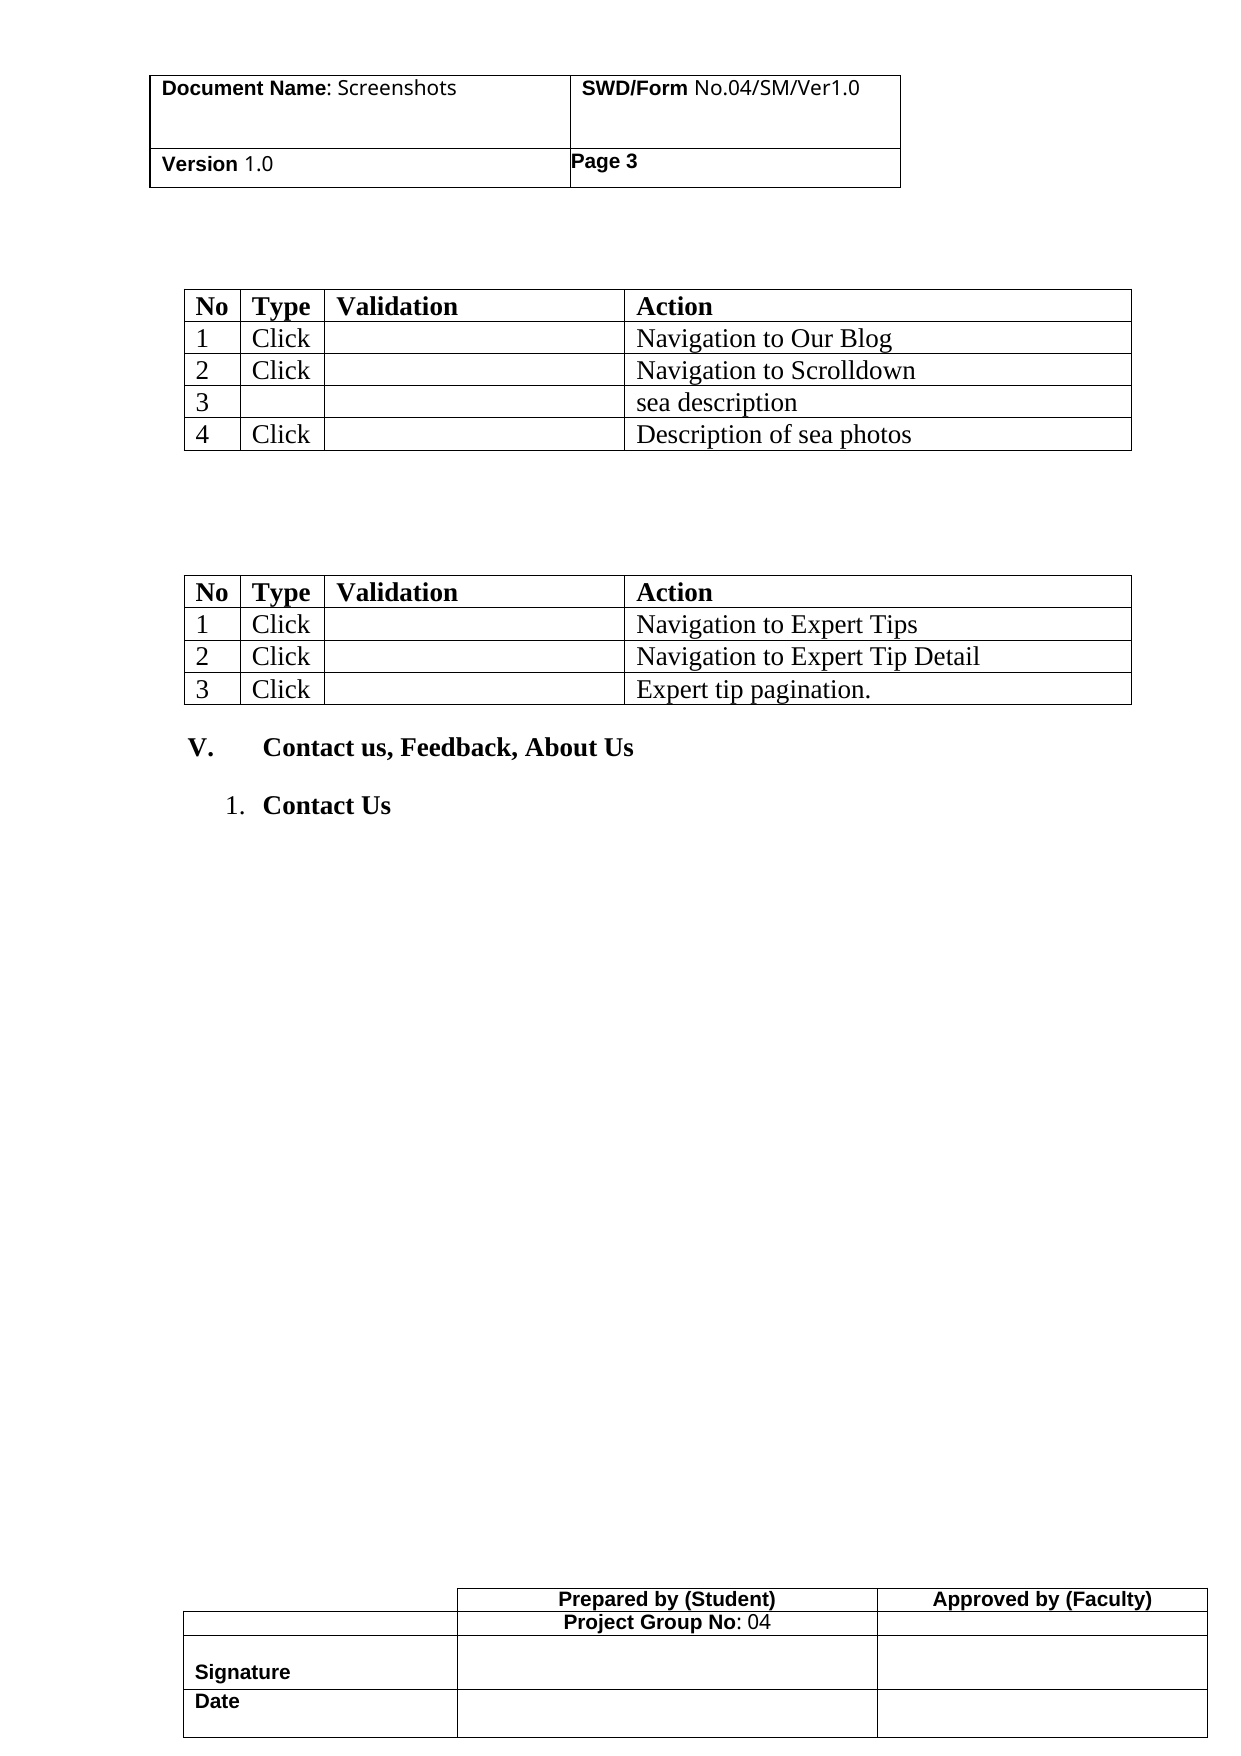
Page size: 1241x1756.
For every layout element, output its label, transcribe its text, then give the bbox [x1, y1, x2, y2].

table_cell [241, 386, 324, 417]
table_header Validation [325, 290, 624, 321]
table_header Action [625, 290, 1131, 321]
table_cell Click [241, 354, 324, 385]
table_cell Click [241, 673, 324, 704]
list Contact Us [225, 789, 1165, 820]
table_cell Navigation to Expert Tip Detail [625, 641, 1131, 672]
list Contact us, Feedback, About Us [187, 731, 1165, 789]
table_header Type [241, 576, 324, 607]
table_cell Click [241, 608, 324, 639]
table_header No [185, 290, 240, 321]
table_cell 1 [185, 322, 240, 353]
table_cell 2 [185, 641, 240, 672]
table_cell Navigation to Scrolldown [625, 354, 1131, 385]
table_cell 4 [185, 418, 240, 449]
table_cell Click [241, 418, 324, 449]
table_cell [325, 641, 624, 672]
table_cell 1 [185, 608, 240, 639]
table_cell [325, 386, 624, 417]
table_cell [325, 418, 624, 449]
table_header No [185, 576, 240, 607]
table_cell Click [241, 322, 324, 353]
table_cell [325, 608, 624, 639]
table_cell [325, 322, 624, 353]
table_cell [325, 354, 624, 385]
table_cell 3 [185, 386, 240, 417]
table_cell sea ​​description [625, 386, 1131, 417]
table_cell Expert tip pagination. [625, 673, 1131, 704]
table_cell Description of sea photos [625, 418, 1131, 449]
table_cell [325, 673, 624, 704]
table_cell 2 [185, 354, 240, 385]
table_cell Navigation to Our Blog [625, 322, 1131, 353]
table_header Action [625, 576, 1131, 607]
table_cell Navigation to Expert Tips [625, 608, 1131, 639]
table_cell 3 [185, 673, 240, 704]
table_cell Click [241, 641, 324, 672]
table_header Validation [325, 576, 624, 607]
table_header Type [241, 290, 324, 321]
